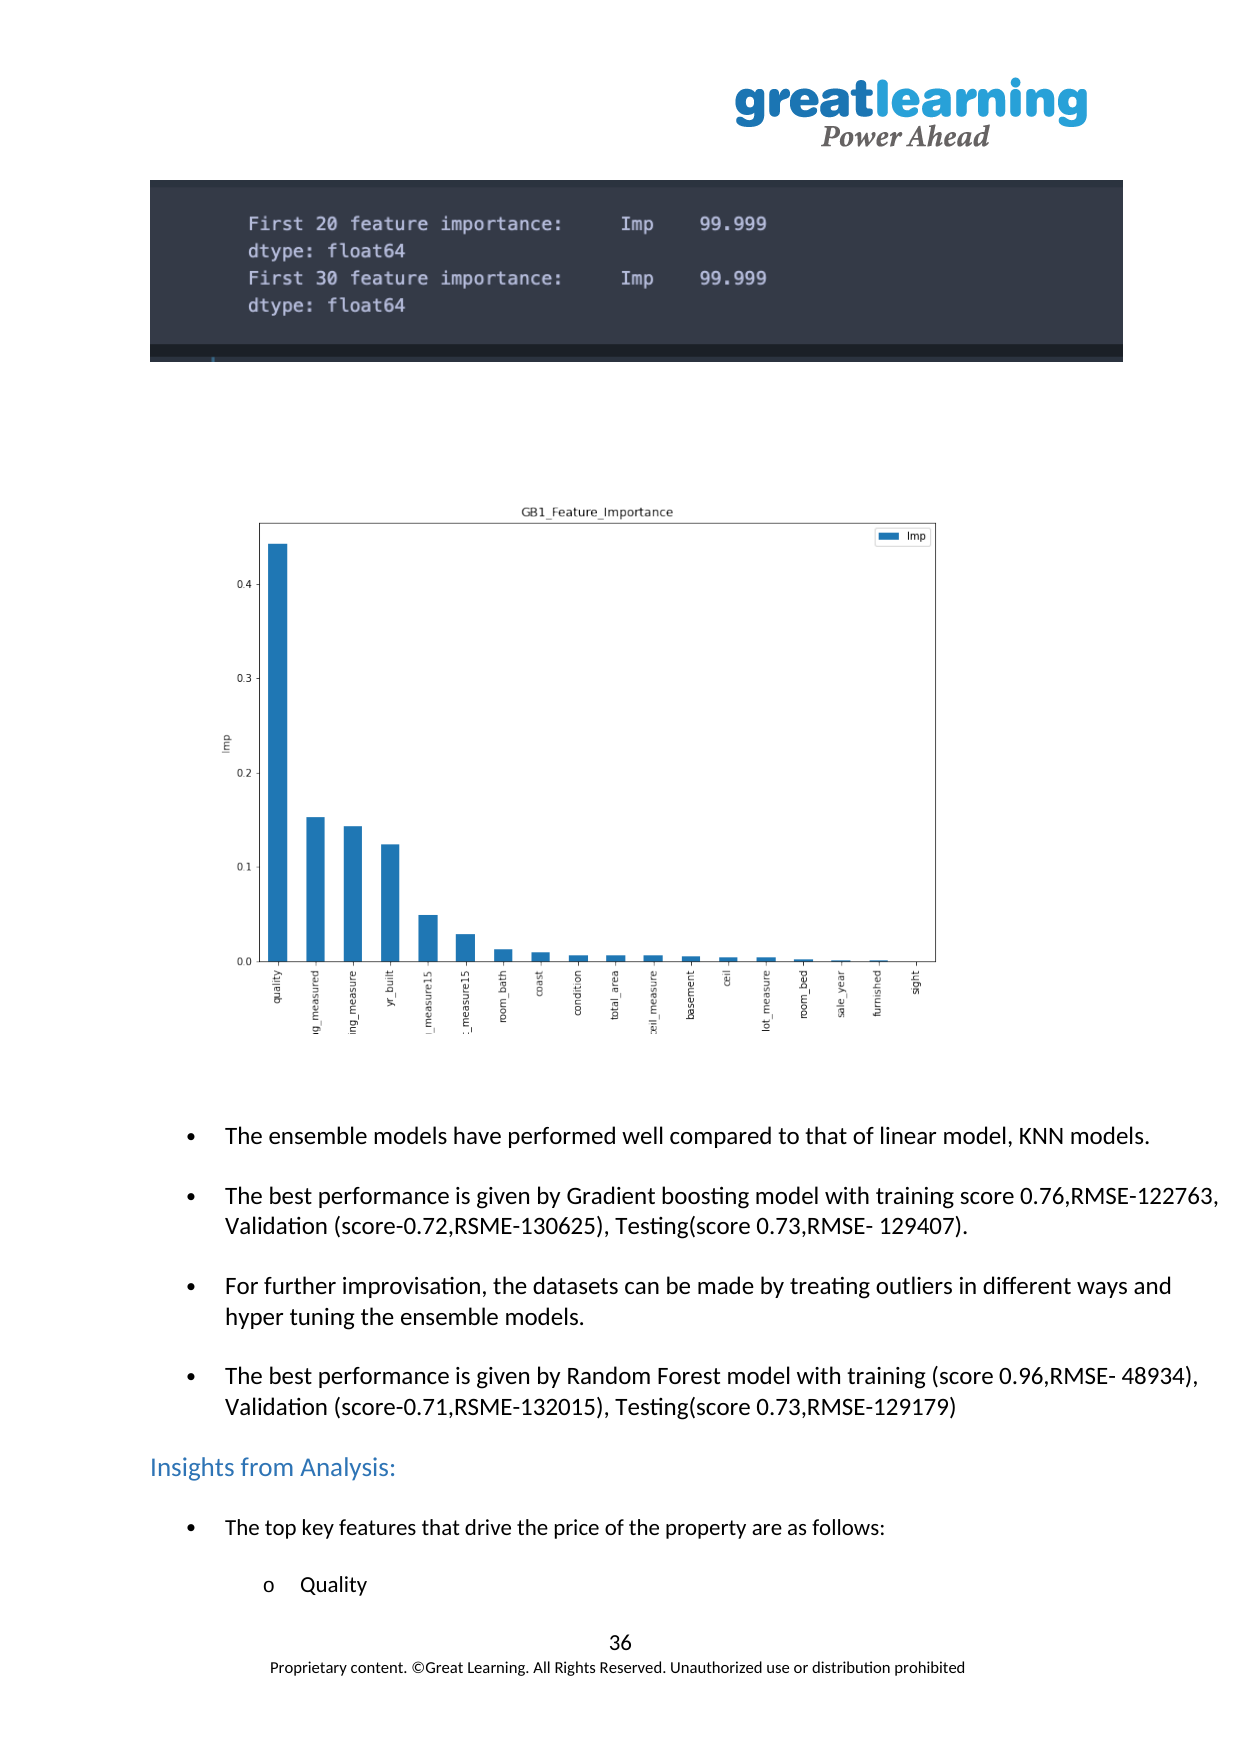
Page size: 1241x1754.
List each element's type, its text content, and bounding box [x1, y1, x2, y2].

list The best performance is given by Gradient boosting model with training score 0.76,RMSE-122763, Validation (score-0.72,RSME-130625), Testing(score 0.73,RMSE- 129407). [187, 1180, 1228, 1241]
picture [150, 180, 1123, 362]
text Insights from Analysis: [150, 1451, 1228, 1483]
picture [730, 73, 1090, 153]
list For further improvisation, the datasets can be made by treating outliers in different ways and hyper tuning the ensemble models. [187, 1270, 1228, 1331]
list Quality [262, 1570, 1228, 1598]
list The best performance is given by Random Forest model with training (score 0.96,RMSE- 48934), Validation (score-0.71,RSME-132015), Testing(score 0.73,RMSE-129179) [187, 1360, 1228, 1421]
list The top key features that drive the price of the property are as follows: [187, 1513, 1228, 1541]
list The ensemble models have performed well compared to that of linear model, KNN models. [187, 1120, 1228, 1151]
picture [150, 453, 1022, 1034]
